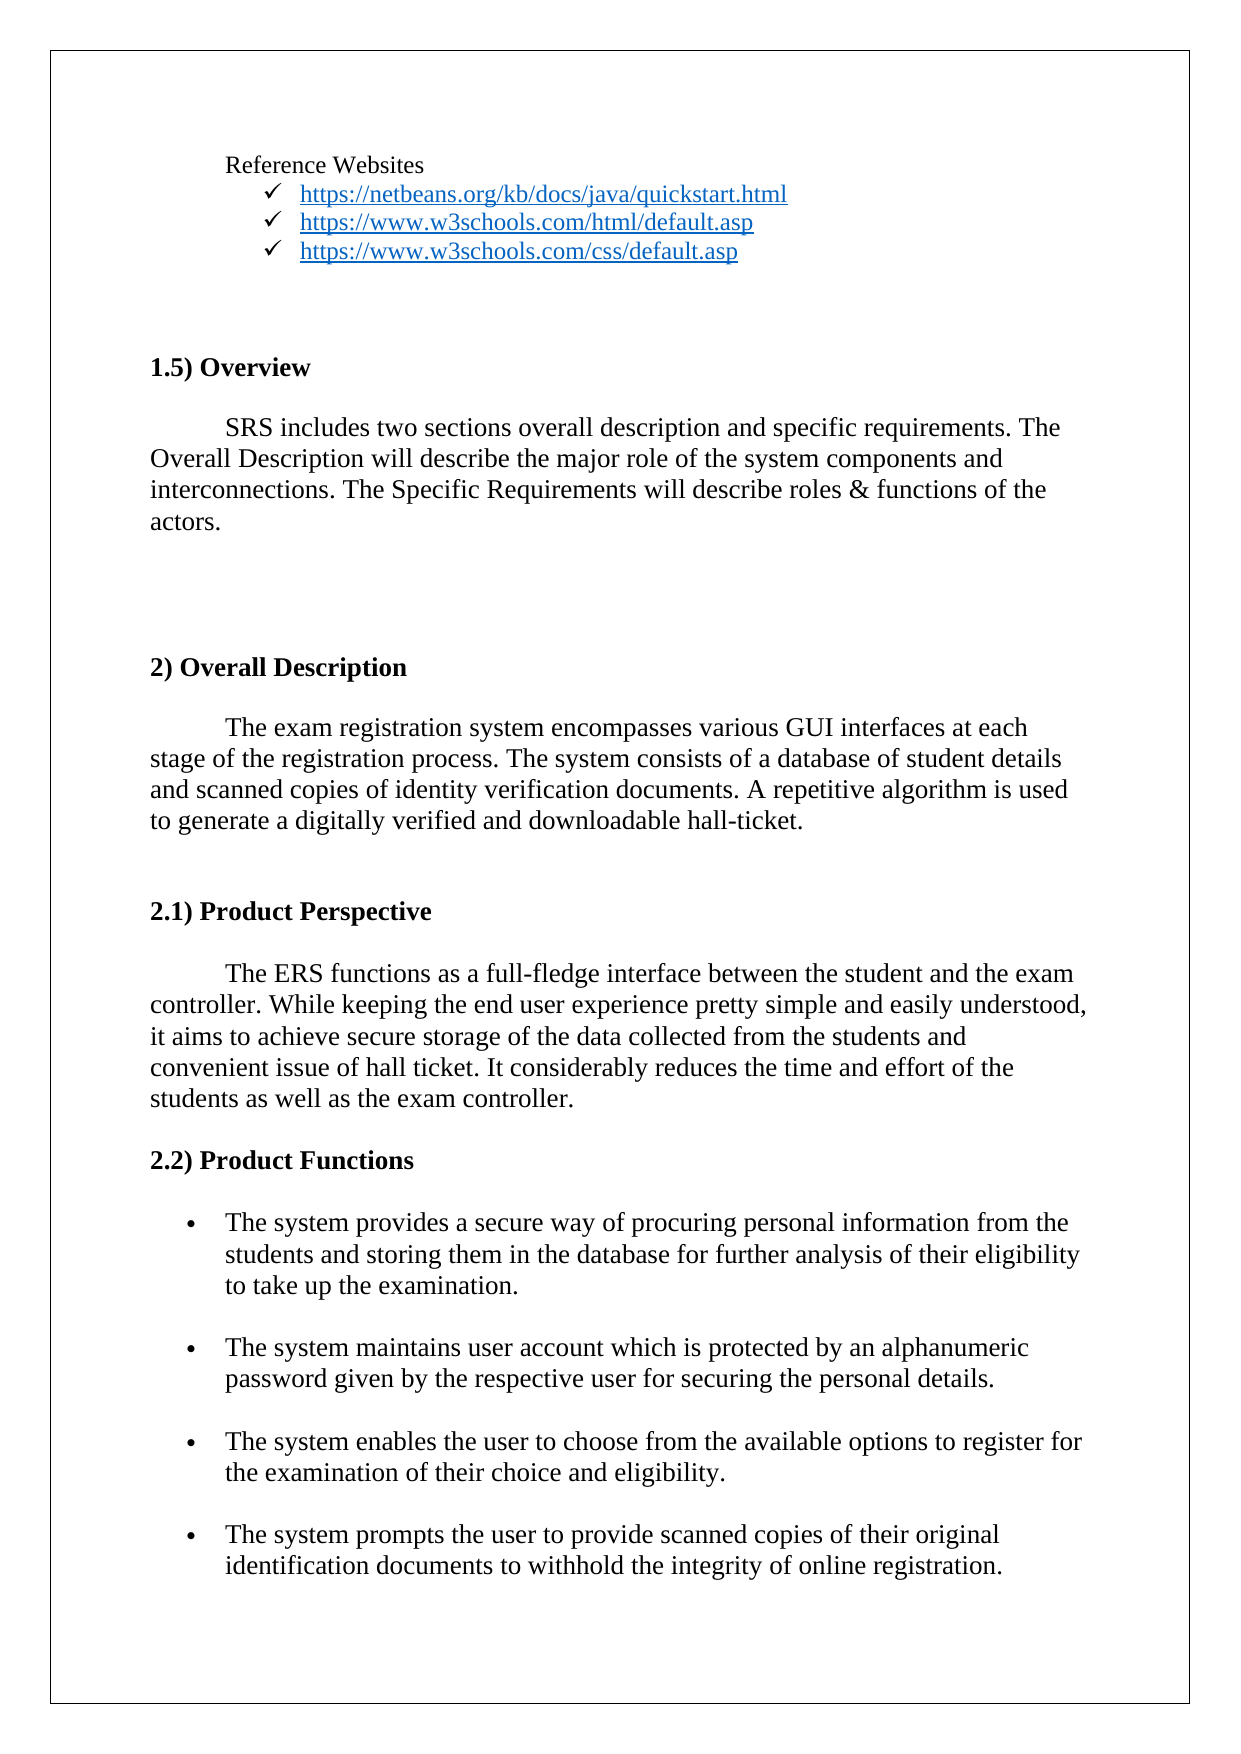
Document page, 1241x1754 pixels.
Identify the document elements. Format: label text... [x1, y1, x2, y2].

list The system enables the user to choose from the available options to register for the examination of their choice and eligibility. [187, 1424, 1090, 1487]
text SRS includes two sections overall description and specific requirements. The Overall Description will describe the major role of the system components and interconnections. The Specific Requirements will describe roles & functions of the actors. [150, 411, 1090, 536]
list The system maintains user account which is protected by an alphanumeric password given by the respective user for securing the personal details. [187, 1331, 1090, 1393]
text 1.5) Overview [150, 351, 1090, 382]
text 2.1) Product Perspective [150, 895, 1090, 926]
text The exam registration system encompasses various GUI interfaces at each stage of the registration process. The system consists of a database of student details and scanned copies of identity verification documents. A repetitive algorithm is used to generate a digitally verified and downloadable hall-ticket. [150, 711, 1090, 835]
list The system prompts the user to provide scanned copies of their original identification documents to withhold the integrity of online registration. [187, 1518, 1090, 1580]
text The ERS functions as a full-fledge interface between the student and the exam controller. While keeping the end user experience pretty simple and easily understood, it aims to achieve secure storage of the data collected from the students and convenient issue of hall ticket. It considerably reduces the time and effort of the students as well as the exam controller. [150, 957, 1090, 1113]
text 2.2) Product Functions [150, 1144, 1090, 1175]
list https://www.w3schools.com/css/default.asp [262, 236, 1090, 265]
list https://www.w3schools.com/html/default.asp [262, 207, 1090, 236]
list The system provides a secure way of procuring personal information from the students and storing them in the database for further analysis of their eligibility to take up the examination. [187, 1207, 1090, 1300]
text Reference Websites [150, 150, 1090, 179]
list https://netbeans.org/kb/docs/java/quickstart.html [262, 179, 1090, 207]
text 2) Overall Description [150, 651, 1090, 682]
